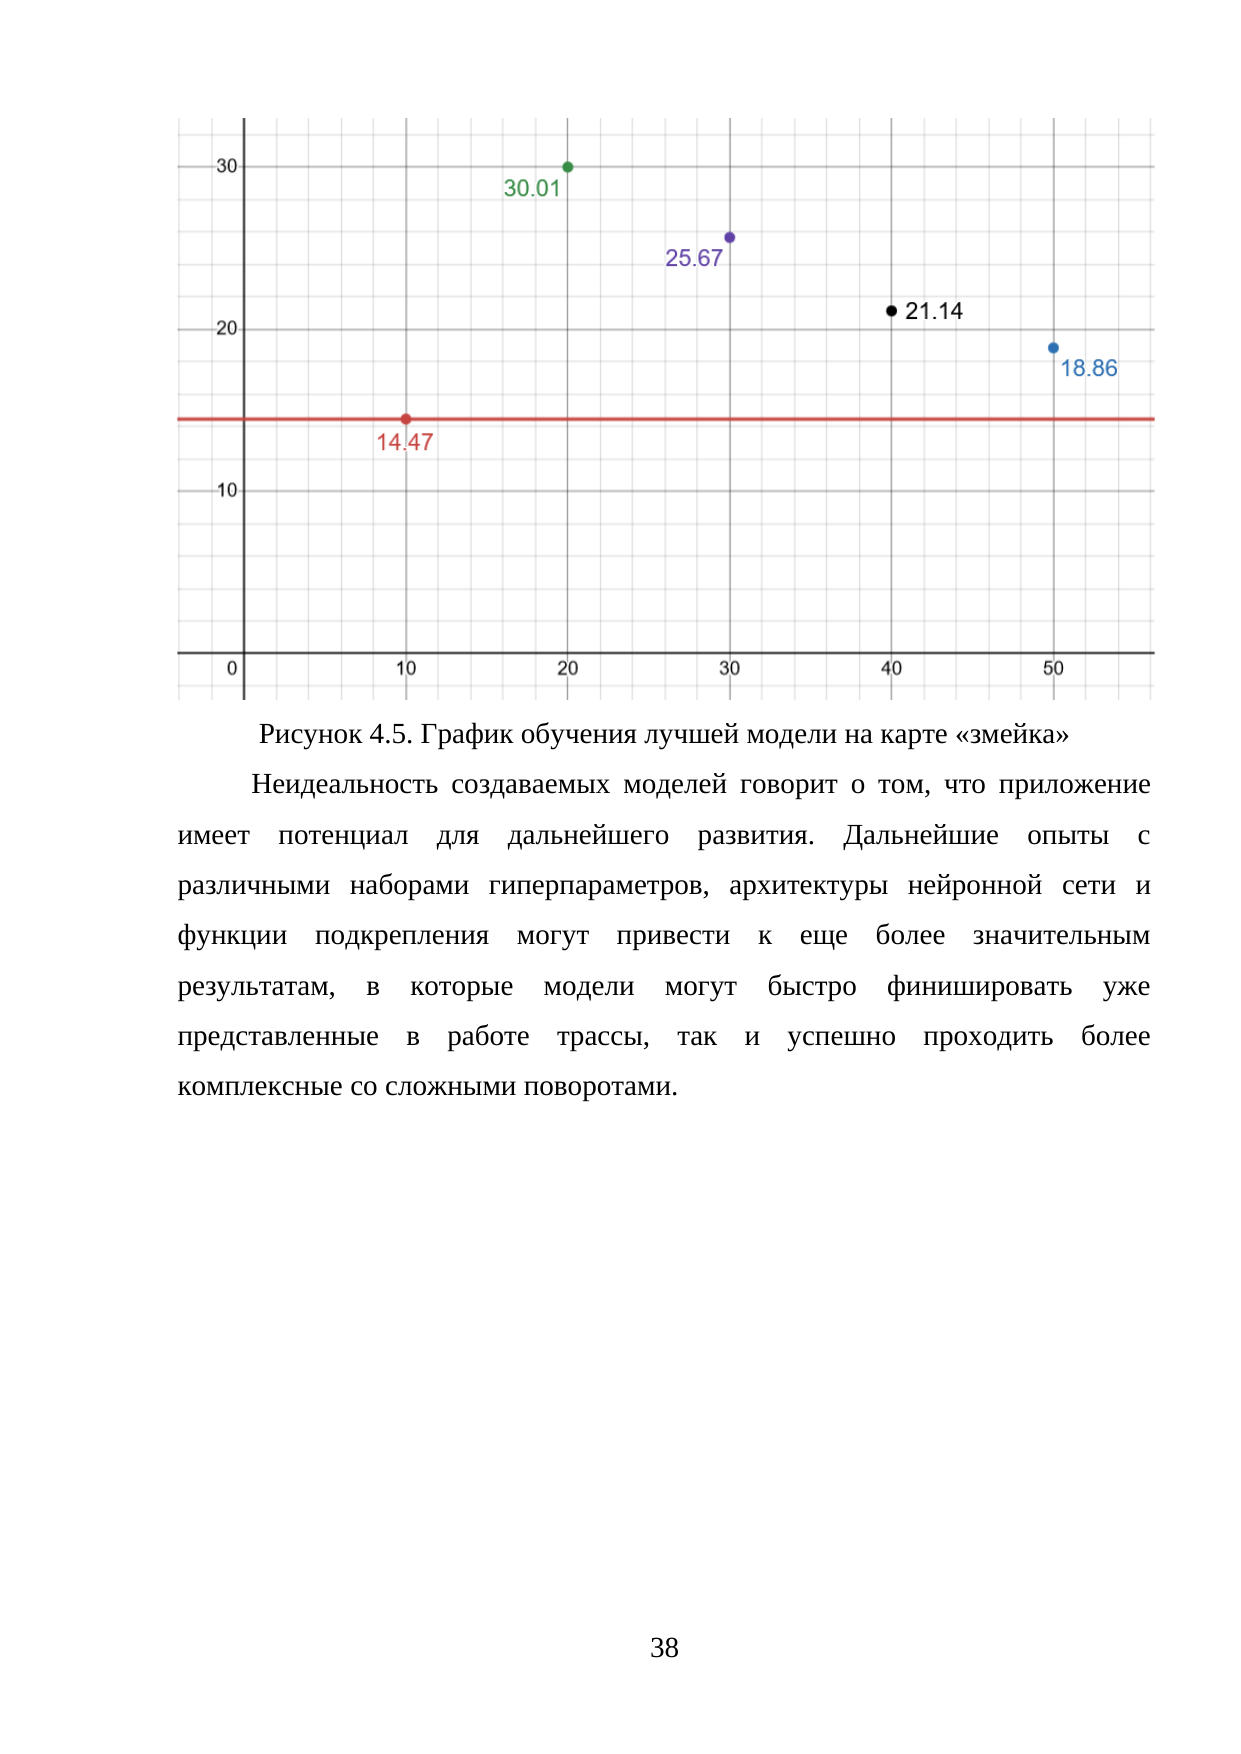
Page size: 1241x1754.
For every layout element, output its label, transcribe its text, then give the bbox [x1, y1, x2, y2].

picture [177, 118, 1155, 700]
list Рисунок 4.5. График обучения лучшей модели на карте «змейка» [177, 716, 1152, 750]
list Неидеальность создаваемых моделей говорит о том, что приложение имеет потенциал для дальнейшего развития. Дальнейшие опыты с различными наборами гиперпараметров, архитектуры нейронной сети и функции подкрепления могут привести к еще более значительным результатам, в которые модели могут быстро финишировать уже представленные в работе трассы, так и успешно проходить более комплексные со сложными поворотами. [177, 766, 1152, 1102]
